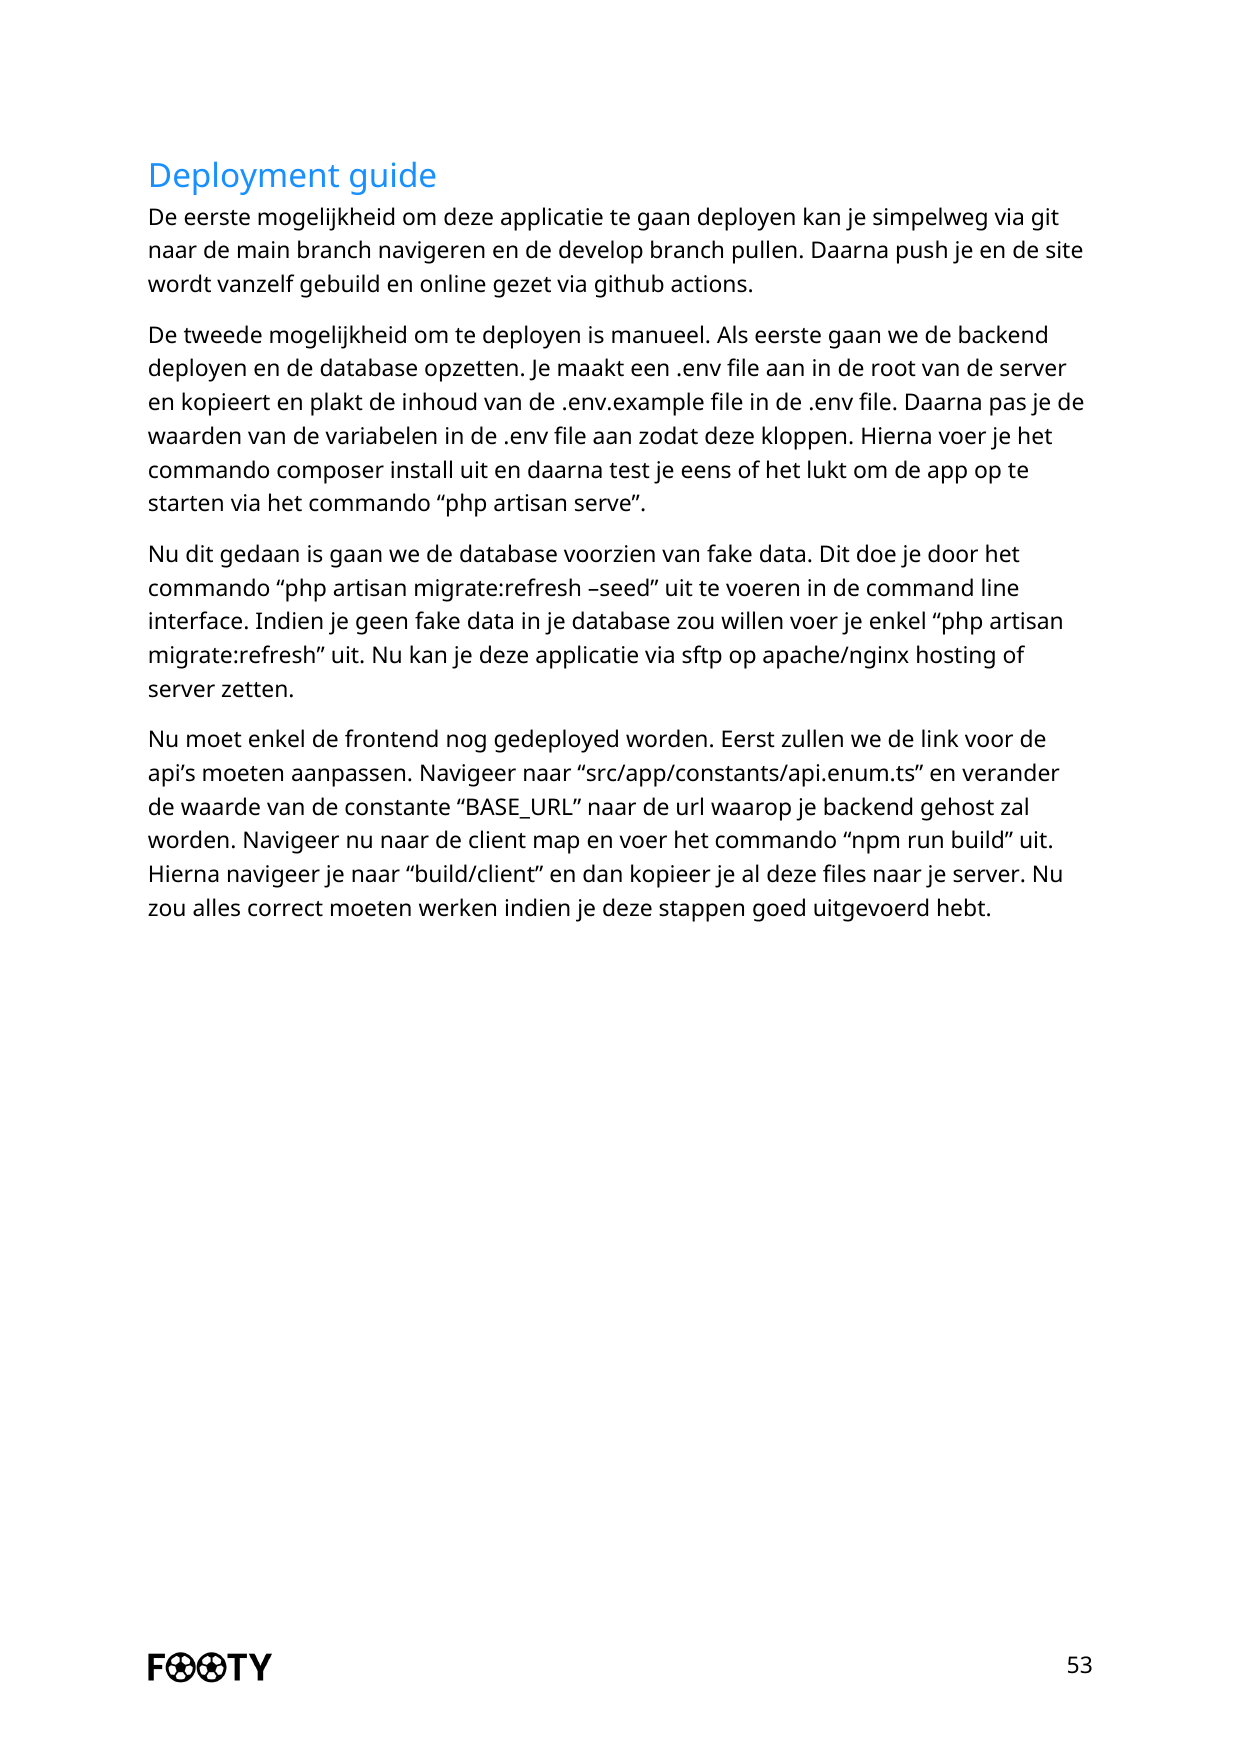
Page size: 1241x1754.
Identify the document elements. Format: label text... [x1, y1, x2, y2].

text De tweede mogelijkheid om te deployen is manueel. Als eerste gaan we de backend deployen en de database opzetten. Je maakt een .env file aan in de root van de server en kopieert en plakt de inhoud van de .env.example file in de .env file. Daarna pas je de waarden van de variabelen in de .env file aan zodat deze kloppen. Hierna voer je het commando composer install uit en daarna test je eens of het lukt om de app op te starten via het commando “php artisan serve”. [148, 319, 1093, 519]
picture [117, 1631, 301, 1704]
text De eerste mogelijkheid om deze applicatie te gaan deployen kan je simpelweg via git naar de main branch navigeren en de develop branch pullen. Daarna push je en de site wordt vanzelf gebuild en online gezet via github actions. [148, 201, 1093, 299]
text Nu dit gedaan is gaan we de database voorzien van fake data. Dit doe je door het commando “php artisan migrate:refresh –seed” uit te voeren in de command line interface. Indien je geen fake data in je database zou willen voer je enkel “php artisan migrate:refresh” uit. Nu kan je deze applicatie via sftp op apache/nginx hosting of server zetten. [148, 538, 1093, 704]
text Nu moet enkel de frontend nog gedeployed worden. Eerst zullen we de link voor de api’s moeten aanpassen. Navigeer naar “src/app/constants/api.enum.ts” en verander de waarde van de constante “BASE_URL” naar de url waarop je backend gehost zal worden. Navigeer nu naar de client map en voer het commando “npm run build” uit. Hierna navigeer je naar “build/client” en dan kopieer je al deze files naar je server. Nu zou alles correct moeten werken indien je deze stappen goed uitgevoerd hebt. [148, 723, 1093, 923]
subtitle Deployment guide [148, 152, 1093, 197]
